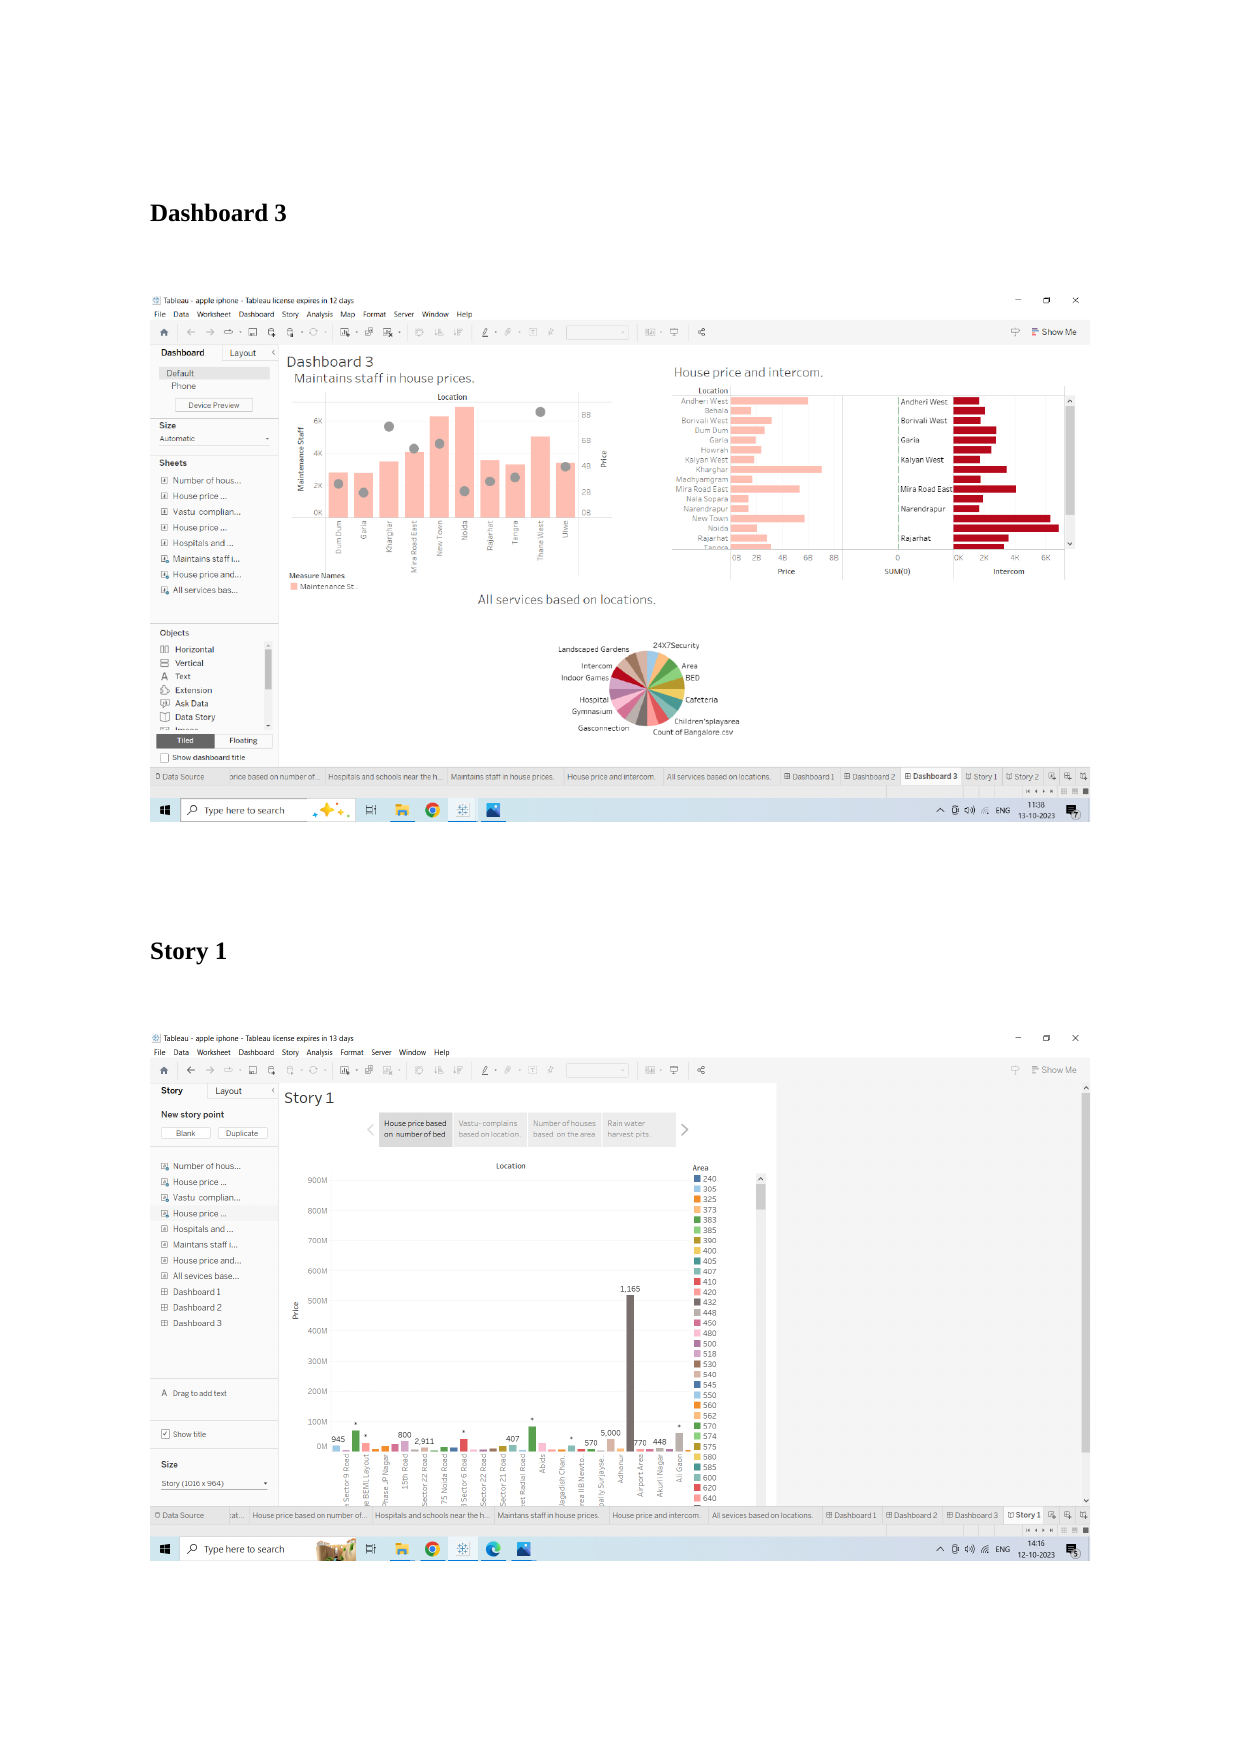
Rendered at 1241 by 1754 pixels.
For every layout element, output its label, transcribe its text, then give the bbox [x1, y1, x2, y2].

text Story 1 [150, 936, 1090, 965]
picture [150, 1031, 1091, 1561]
picture [150, 293, 1091, 822]
text Dashboard 3 [150, 198, 1090, 226]
